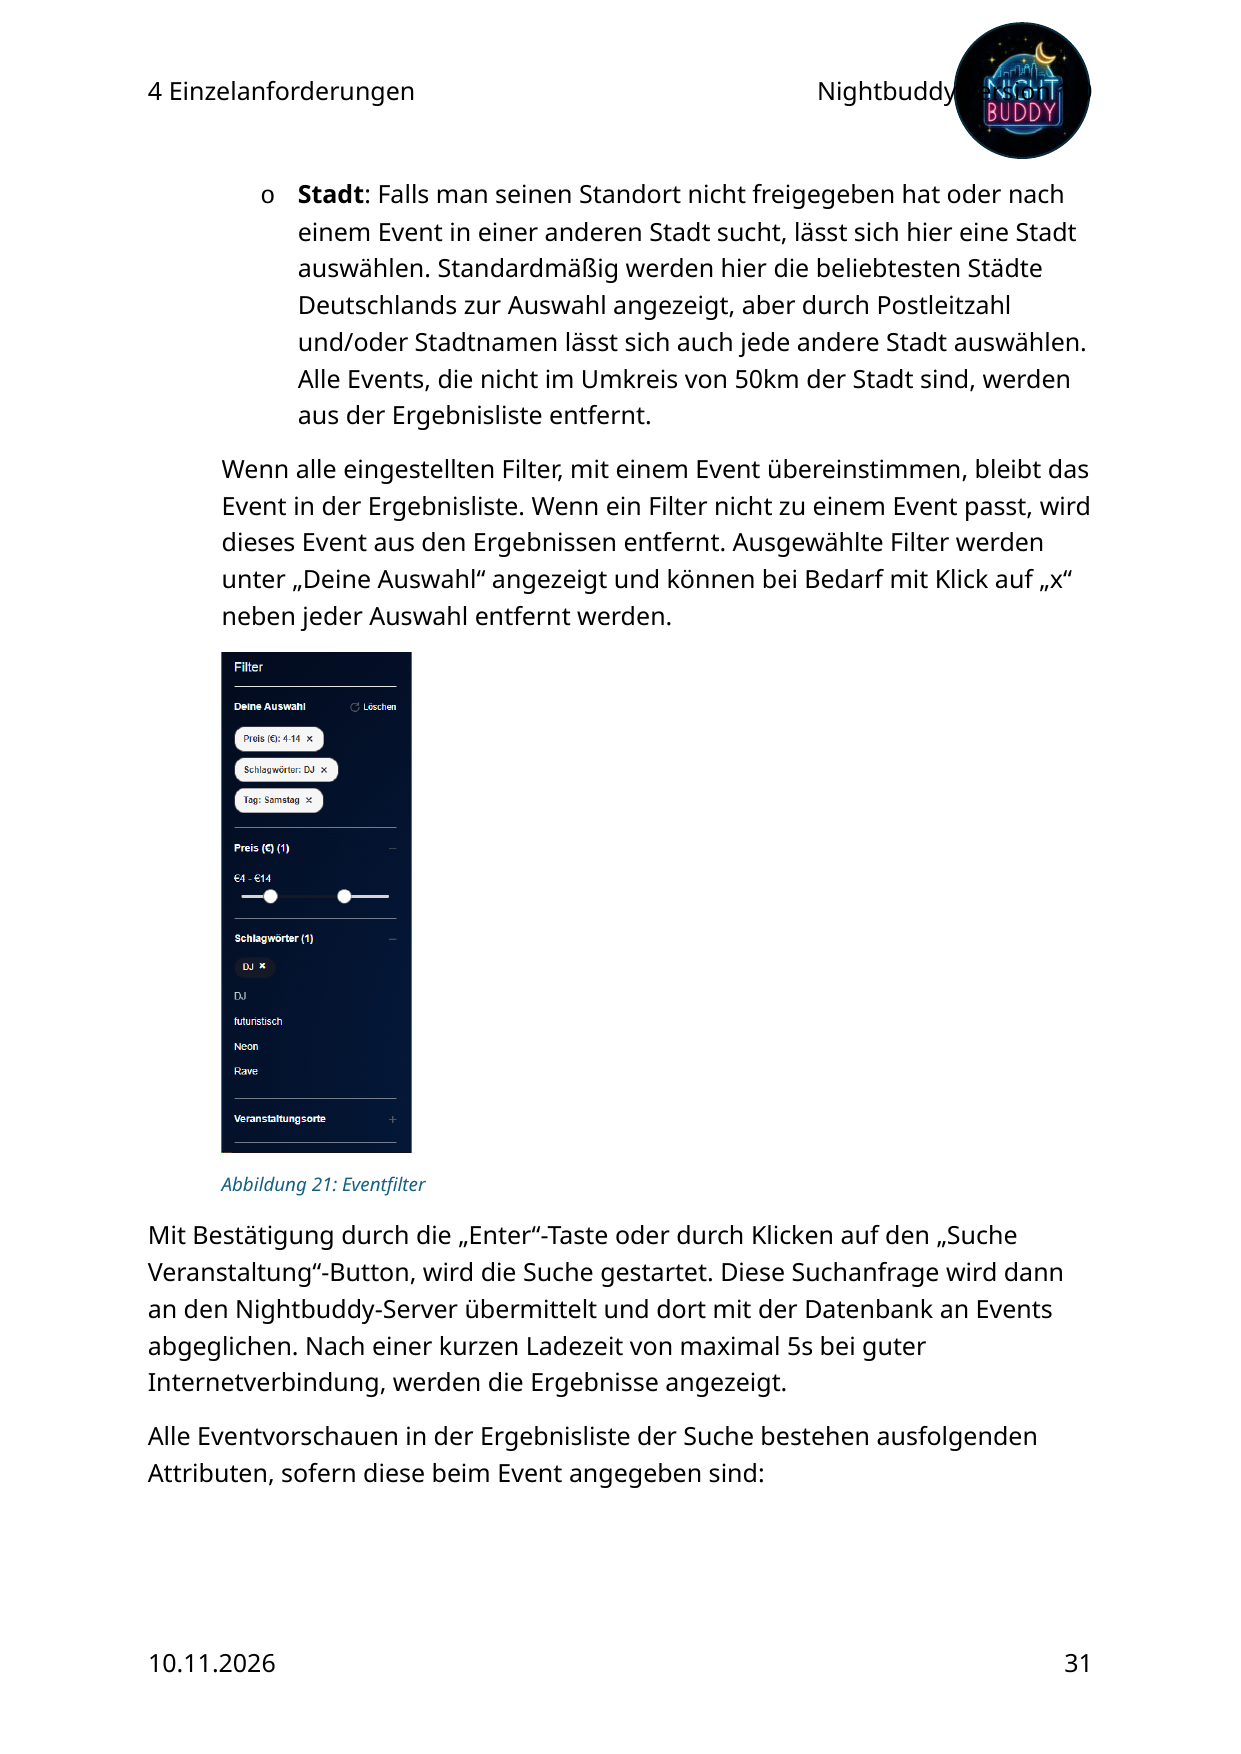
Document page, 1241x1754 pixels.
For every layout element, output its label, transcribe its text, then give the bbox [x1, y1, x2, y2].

list Stadt: Falls man seinen Standort nicht freigegeben hat oder nach einem Event in einer anderen Stadt sucht, lässt sich hier eine Stadt auswählen. Standardmäßig werden hier die beliebtesten Städte Deutschlands zur Auswahl angezeigt, aber durch Postleitzahl und/oder Stadtnamen lässt sich auch jede andere Stadt auswählen. Alle Events, die nicht im Umkreis von 50km der Stadt sind, werden aus der Ergebnisliste entfernt. [260, 177, 1092, 432]
picture [221, 652, 412, 1153]
picture [956, 25, 1087, 156]
text Alle Eventvorschauen in der Ergebnisliste der Suche bestehen ausfolgenden Attributen, sofern diese beim Event angegeben sind: [148, 1418, 1092, 1489]
picture [1081, 84, 1088, 98]
text Mit Bestätigung durch die „Enter“-Taste oder durch Klicken auf den „Suche Veranstaltung“-Button, wird die Suche gestartet. Diese Suchanfrage wird dann an den Nightbuddy-Server übermittelt und dort mit der Datenbank an Events abgeglichen. Nach einer kurzen Ladezeit von maximal 5s bei guter Internetverbindung, werden die Ergebnisse angezeigt. [148, 1218, 1092, 1399]
text Wenn alle eingestellten Filter, mit einem Event übereinstimmen, bleibt das Event in der Ergebnisliste. Wenn ein Filter nicht zu einem Event passt, wird dieses Event aus den Ergebnissen entfernt. Ausgewählte Filter werden unter „Deine Auswahl“ angezeigt und können bei Bedarf mit Klick auf „x“ neben jeder Auswahl entfernt werden. [221, 451, 1092, 633]
text Abbildung 21: Eventfilter [148, 1172, 1092, 1197]
